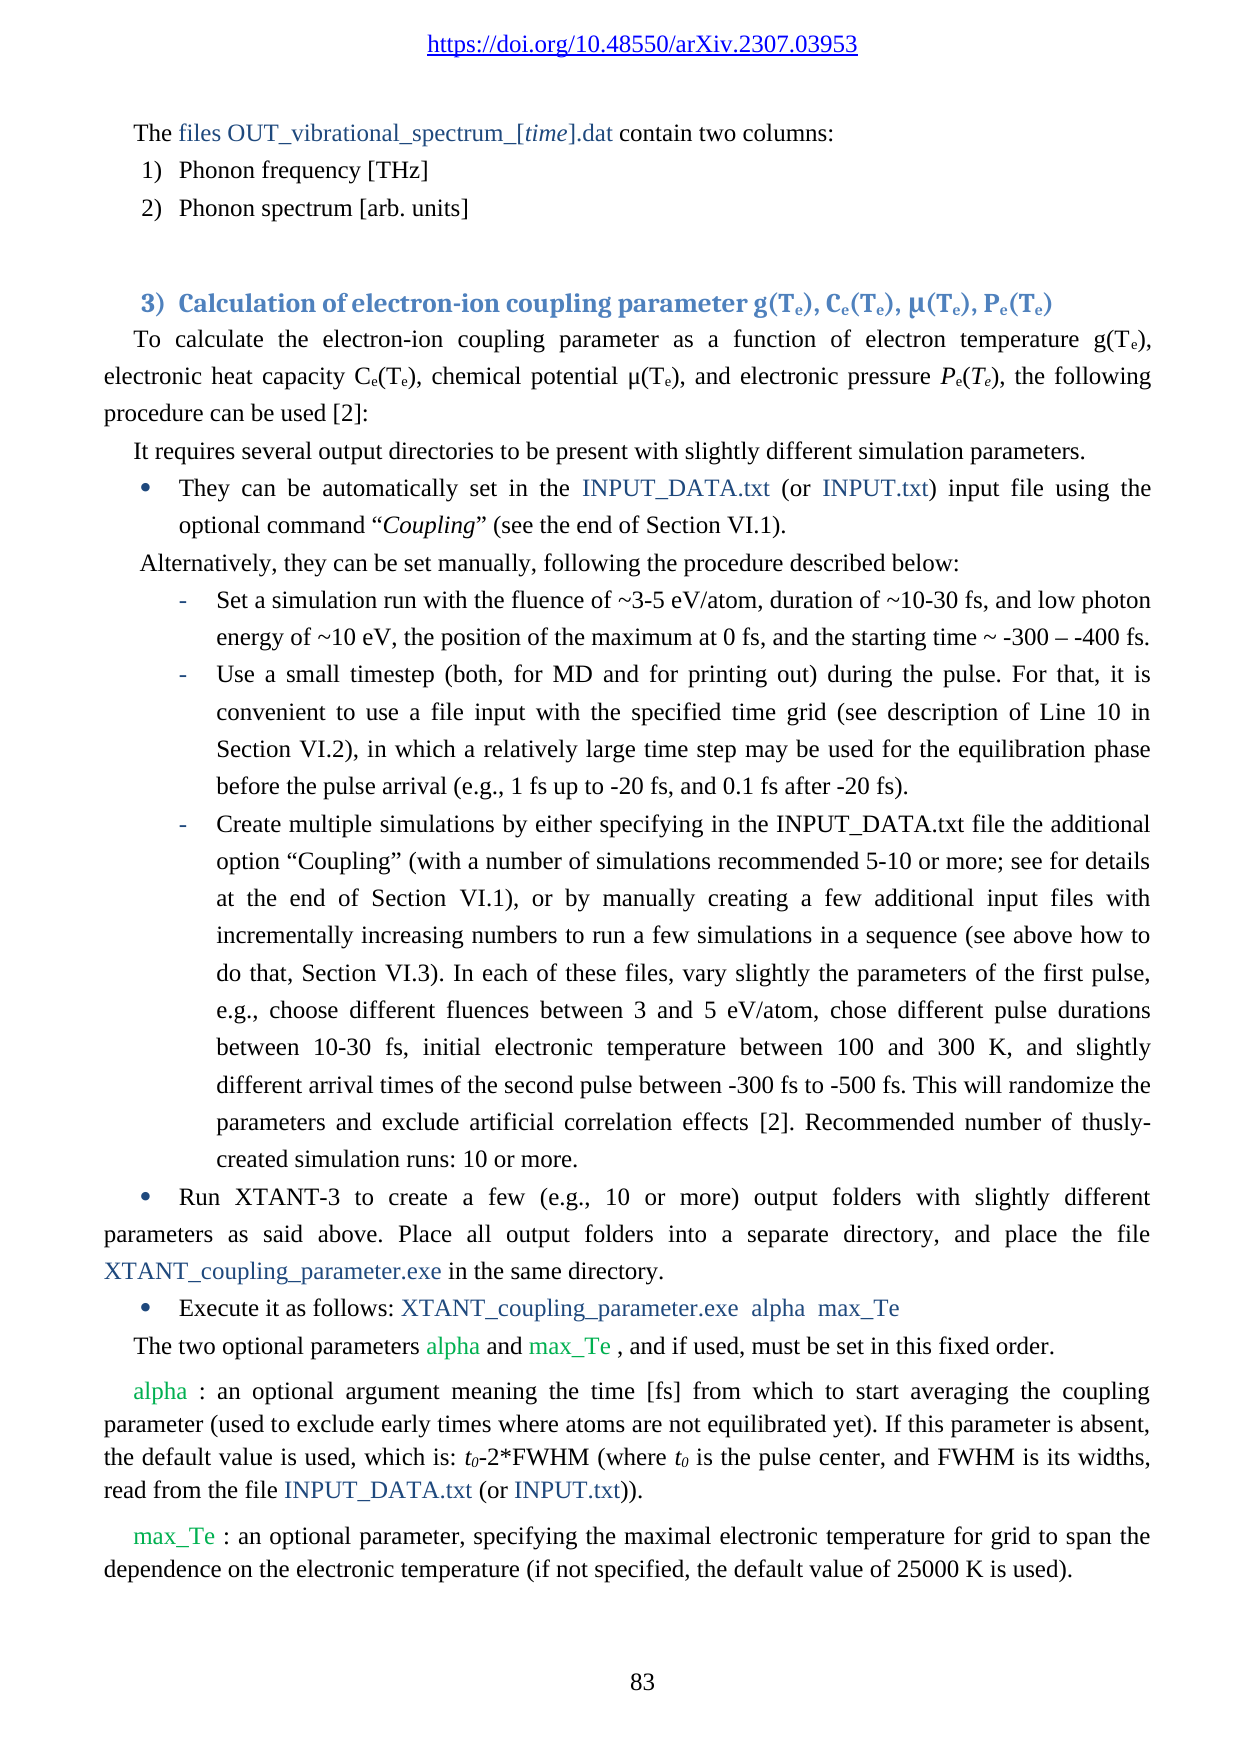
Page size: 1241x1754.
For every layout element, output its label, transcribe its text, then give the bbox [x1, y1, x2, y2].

text max_Te : an optional parameter, specifying the maximal electronic temperature for grid to span the dependence on the electronic temperature (if not specified, the default value of 25000 K is used). [103, 1521, 1152, 1583]
list Create multiple simulations by either specifying in the INPUT_DATA.txt file the additional option “Coupling” (with a number of simulations recommended 5-10 or more; see for details at the end of Section VI.1), or by manually creating a few additional input files with incrementally increasing numbers to run a few simulations in a sequence (see above how to do that, Section VI.3). In each of these files, vary slightly the parameters of the first pulse, e.g., choose different fluences between 3 and 5 eV/atom, chose different pulse durations between 10-30 fs, initial electronic temperature between 100 and 300 K, and slightly different arrival times of the second pulse between -300 fs to -500 fs. This will randomize the parameters and exclude artificial correlation effects [2]. Recommended number of thusly-created simulation runs: 10 or more. [178, 809, 1152, 1173]
text alpha : an optional argument meaning the time [fs] from which to start averaging the coupling parameter (used to exclude early times where atoms are not equilibrated yet). If this parameter is absent, the default value is used, which is: t0-2*FWHM (where t0 is the pulse center, and FWHM is its widths, read from the file INPUT_DATA.txt (or INPUT.txt)). [103, 1376, 1152, 1504]
list Run XTANT-3 to create a few (e.g., 10 or more) output folders with slightly different parameters as said above. Place all output folders into a separate directory, and place the file XTANT_coupling_parameter.exe in the same directory. [103, 1182, 1152, 1285]
list Set a simulation run with the fluence of ~3-5 eV/atom, duration of ~10-30 fs, and low photon energy of ~10 eV, the position of the maximum at 0 fs, and the starting time ~ -300 – -400 fs. [178, 585, 1152, 651]
text To calculate the electron-ion coupling parameter as a function of electron temperature g(Te), electronic heat capacity Ce(Te), chemical potential μ(Te), and electronic pressure Pe(Te), the following procedure can be used [2]: [103, 324, 1152, 427]
subtitle Calculation of electron-ion coupling parameter g(Te), Ce(Te), μ(Te), Pe(Te) [141, 288, 1152, 319]
list Phonon frequency [THz] [141, 155, 1152, 184]
list Use a small timestep (both, for MD and for printing out) during the pulse. For that, it is convenient to use a file input with the specified time grid (see description of Line 10 in Section VI.2), in which a relatively large time step may be used for the equilibration phase before the pulse arrival (e.g., 1 fs up to -20 fs, and 0.1 fs after -20 fs). [178, 659, 1152, 800]
text It requires several output directories to be present with slightly different simulation parameters. [103, 436, 1152, 464]
list Execute it as follows: XTANT_coupling_parameter.exe alpha max_Te [103, 1293, 1152, 1322]
text The files OUT_vibrational_spectrum_[time].dat contain two columns: [103, 118, 1152, 147]
list They can be automatically set in the INPUT_DATA.txt (or INPUT.txt) input file using the optional command “Coupling” (see the end of Section VI.1). [141, 473, 1152, 539]
text The two optional parameters alpha and max_Te , and if used, must be set in this fixed order. [103, 1331, 1152, 1359]
list Phonon spectrum [arb. units] [141, 193, 1152, 221]
text Alternatively, they can be set manually, following the procedure described below: [103, 548, 1152, 576]
